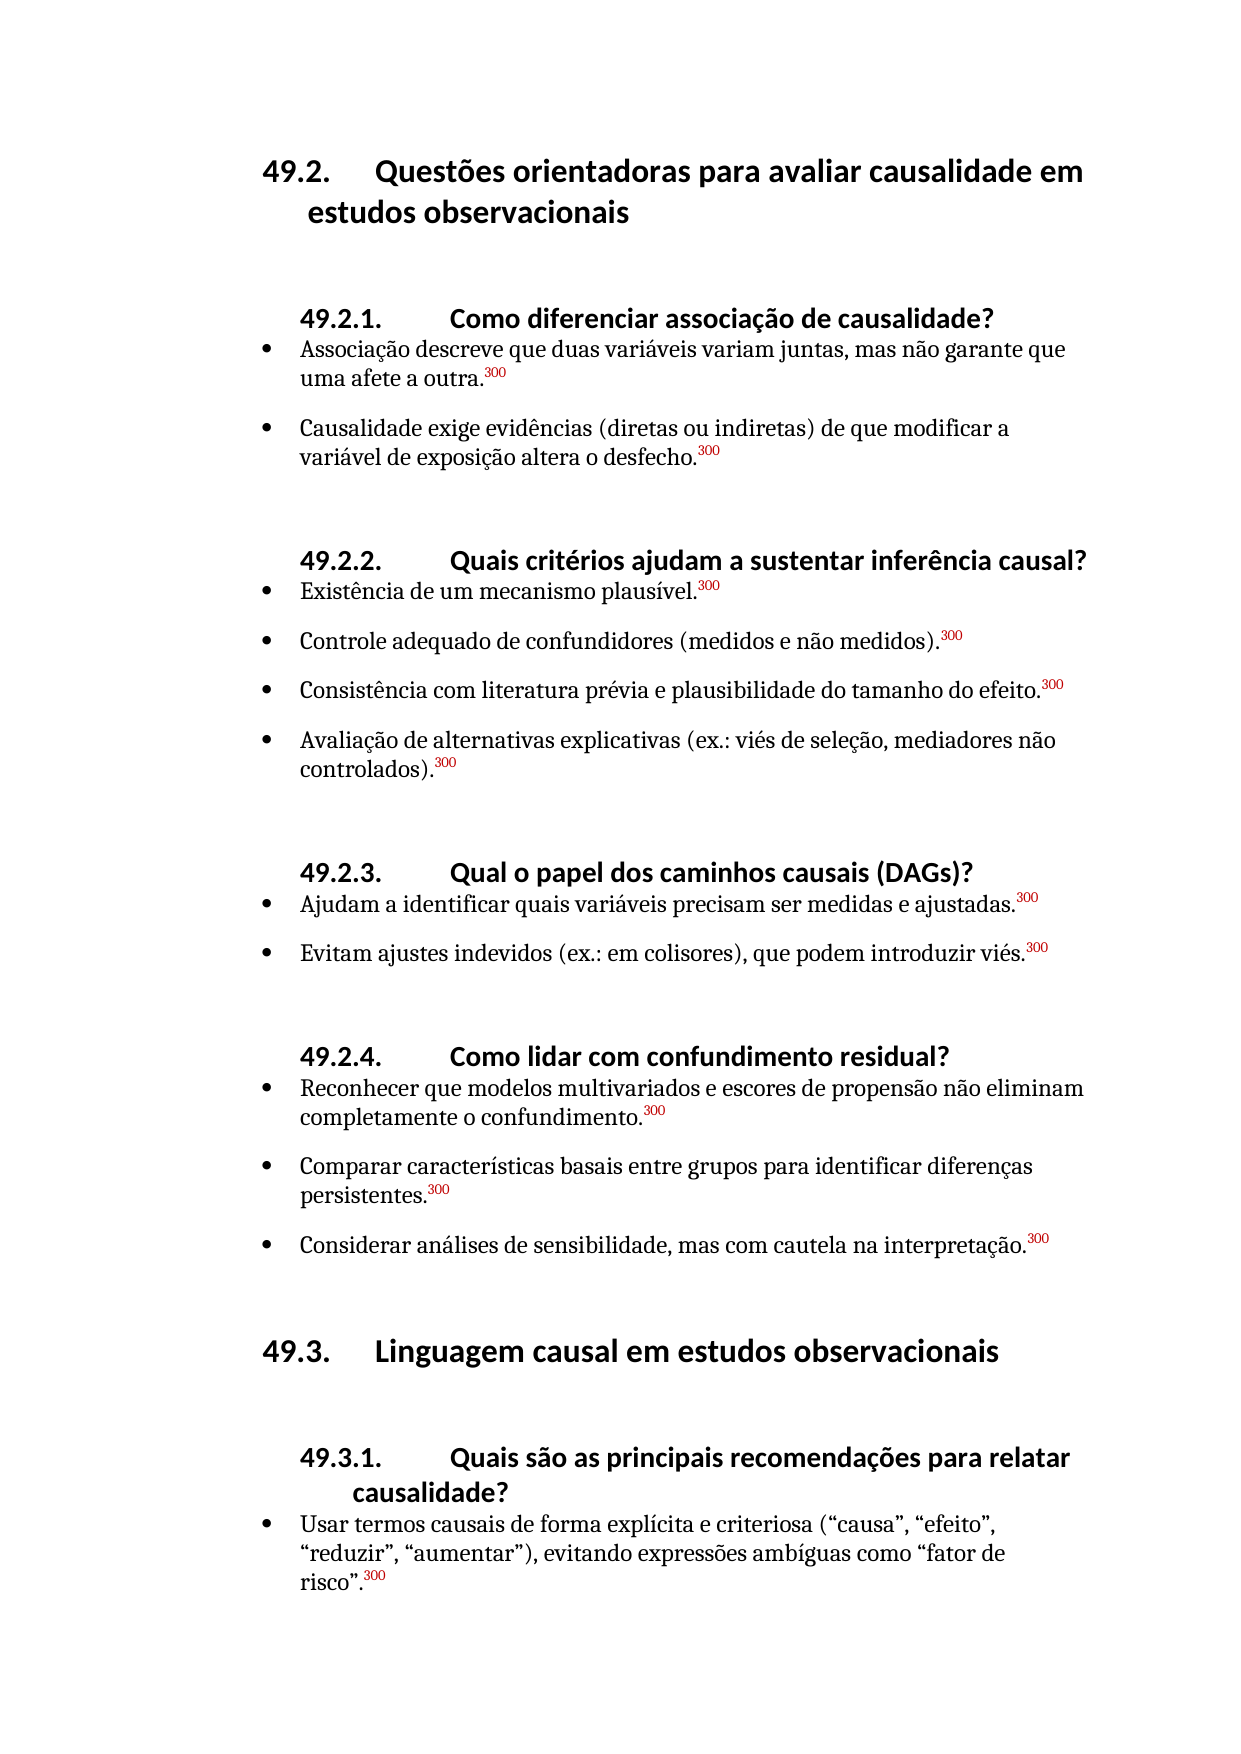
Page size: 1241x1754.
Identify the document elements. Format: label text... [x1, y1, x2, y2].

list Considerar análises de sensibilidade, mas com cautela na interpretação.300 [262, 1231, 1090, 1259]
subtitle Linguagem causal em estudos observacionais [262, 1330, 1090, 1371]
list Consistência com literatura prévia e plausibilidade do tamanho do efeito.300 [262, 676, 1090, 705]
subtitle Questões orientadoras para avaliar causalidade em estudos observacionais [262, 150, 1090, 231]
list Associação descreve que duas variáveis variam juntas, mas não garante que uma afete a outra.300 [262, 335, 1090, 393]
subtitle Qual o papel dos caminhos causais (DAGs)? [300, 854, 1090, 889]
subtitle Como lidar com confundimento residual? [300, 1038, 1090, 1074]
list Existência de um mecanismo plausível.300 [262, 577, 1090, 606]
subtitle Como diferenciar associação de causalidade? [300, 300, 1090, 335]
list Evitam ajustes indevidos (ex.: em colisores), que podem introduzir viés.300 [262, 939, 1090, 968]
list Controle adequado de confundidores (medidos e não medidos).300 [262, 627, 1090, 656]
list Causalidade exige evidências (diretas ou indiretas) de que modificar a variável de exposição altera o desfecho.300 [262, 414, 1090, 471]
list Reconhecer que modelos multivariados e escores de propensão não eliminam completamente o confundimento.300 [262, 1074, 1090, 1131]
subtitle Quais critérios ajudam a sustentar inferência causal? [300, 542, 1090, 577]
list Usar termos causais de forma explícita e criteriosa (“causa”, “efeito”, “reduzir”, “aumentar”), evitando expressões ambíguas como “fator de risco”.300 [262, 1510, 1090, 1596]
list Ajudam a identificar quais variáveis precisam ser medidas e ajustadas.300 [262, 889, 1090, 918]
subtitle Quais são as principais recomendações para relatar causalidade? [300, 1439, 1090, 1510]
list Comparar características basais entre grupos para identificar diferenças persistentes.300 [262, 1152, 1090, 1210]
list Avaliação de alternativas explicativas (ex.: viés de seleção, mediadores não controlados).300 [262, 726, 1090, 783]
